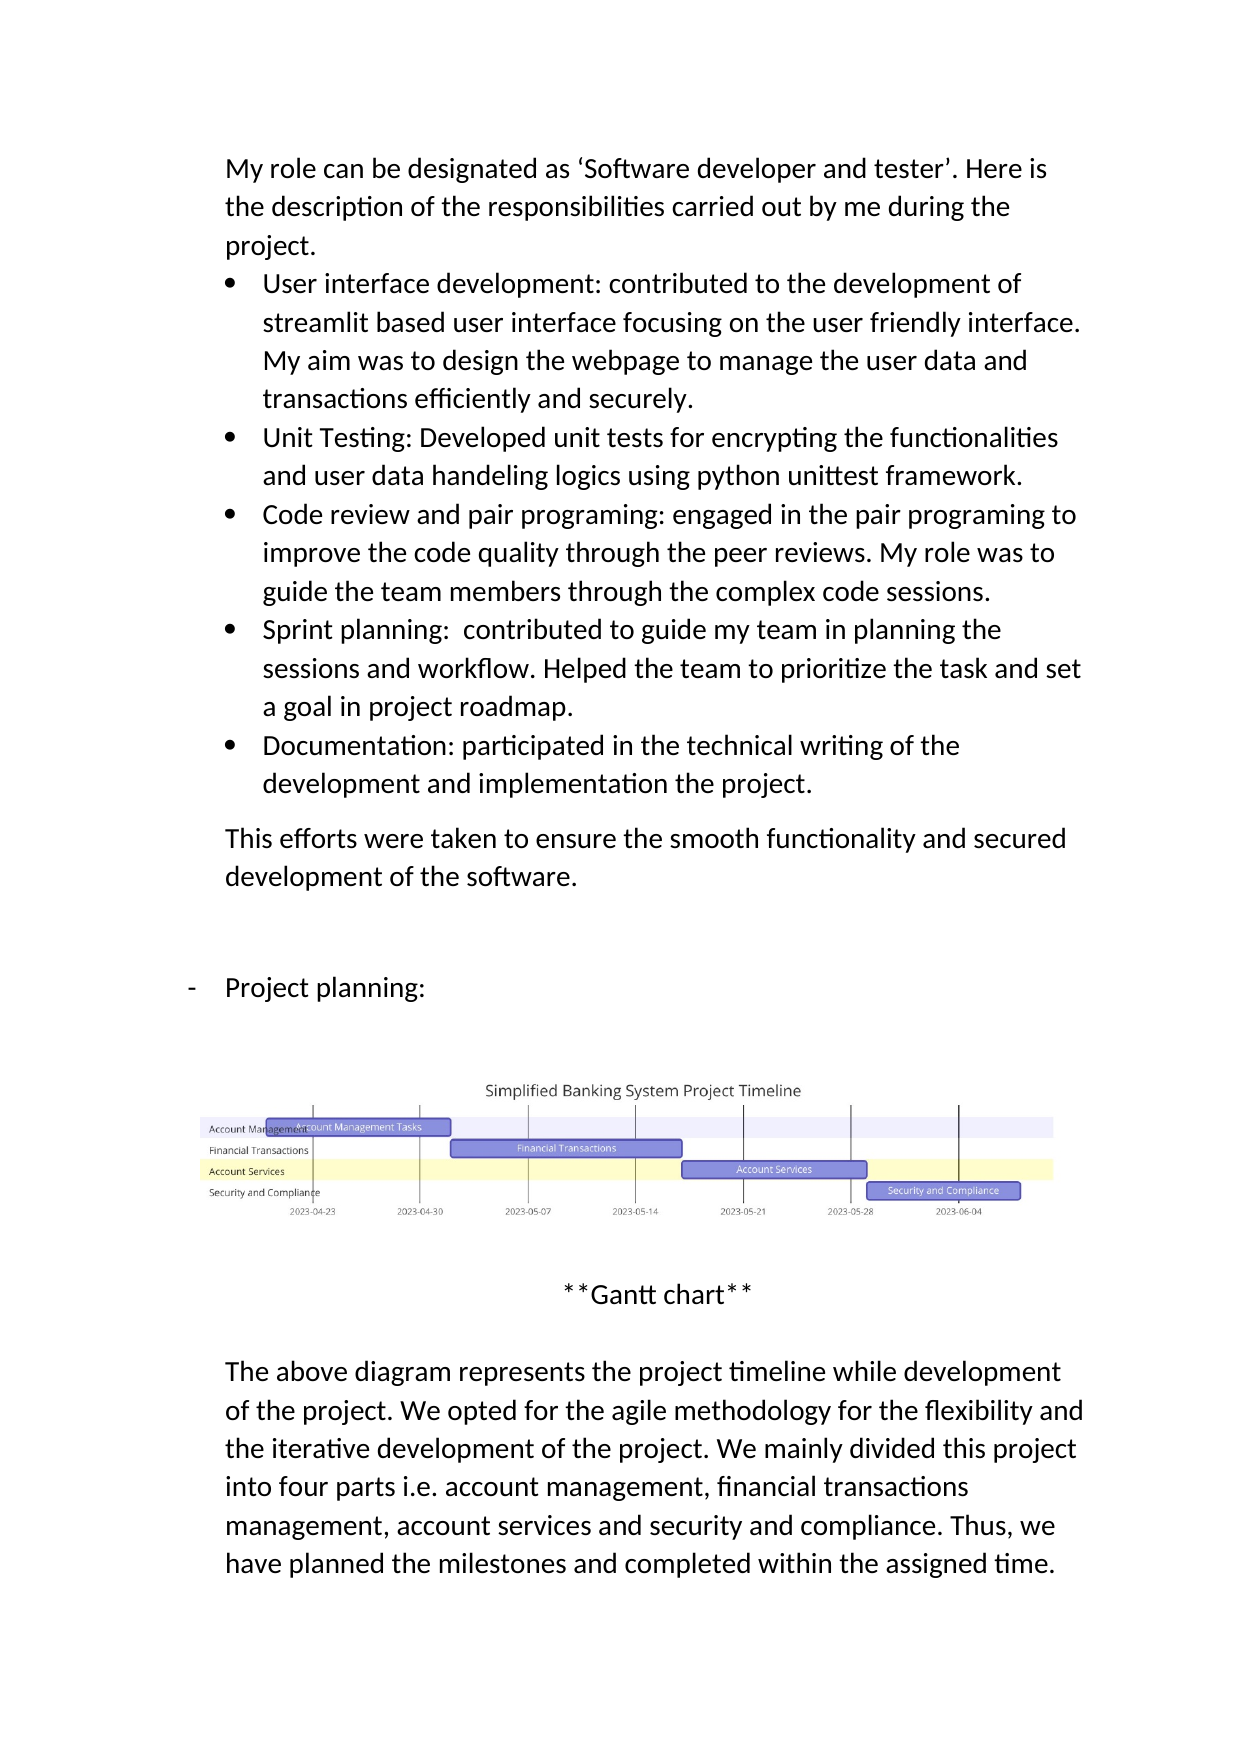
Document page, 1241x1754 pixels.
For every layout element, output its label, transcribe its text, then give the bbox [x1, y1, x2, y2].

list Sprint planning: contributed to guide my team in planning the sessions and workflow. Helped the team to prioritize the task and set a goal in project roadmap. [225, 611, 1090, 724]
list My role can be designated as ‘Software developer and tester’. Here is the description of the responsibilities carried out by me during the project. [225, 150, 1090, 262]
list Unit Testing: Developed unit tests for encrypting the functionalities and user data handeling logics using python unittest framework. [225, 419, 1090, 493]
list The above diagram represents the project timeline while development of the project. We opted for the agile methodology for the flexibility and the iterative development of the project. We mainly divided this project into four parts i.e. account management, financial transactions management, account services and security and compliance. Thus, we have planned the milestones and completed within the assigned time. [225, 1353, 1090, 1581]
list Project planning: [187, 969, 1090, 1004]
picture [200, 1074, 1086, 1247]
list User interface development: contributed to the development of streamlit based user interface focusing on the user friendly interface. My aim was to design the webpage to manage the user data and transactions efficiently and securely. [225, 265, 1090, 416]
list **Gantt chart** [225, 1276, 1090, 1312]
list Code review and pair programing: engaged in the pair programing to improve the code quality through the peer reviews. My role was to guide the team members through the complex code sessions. [225, 496, 1090, 608]
list Documentation: participated in the technical writing of the development and implementation the project. [225, 727, 1090, 801]
text This efforts were taken to ensure the smooth functionality and secured development of the software. [225, 820, 1090, 894]
